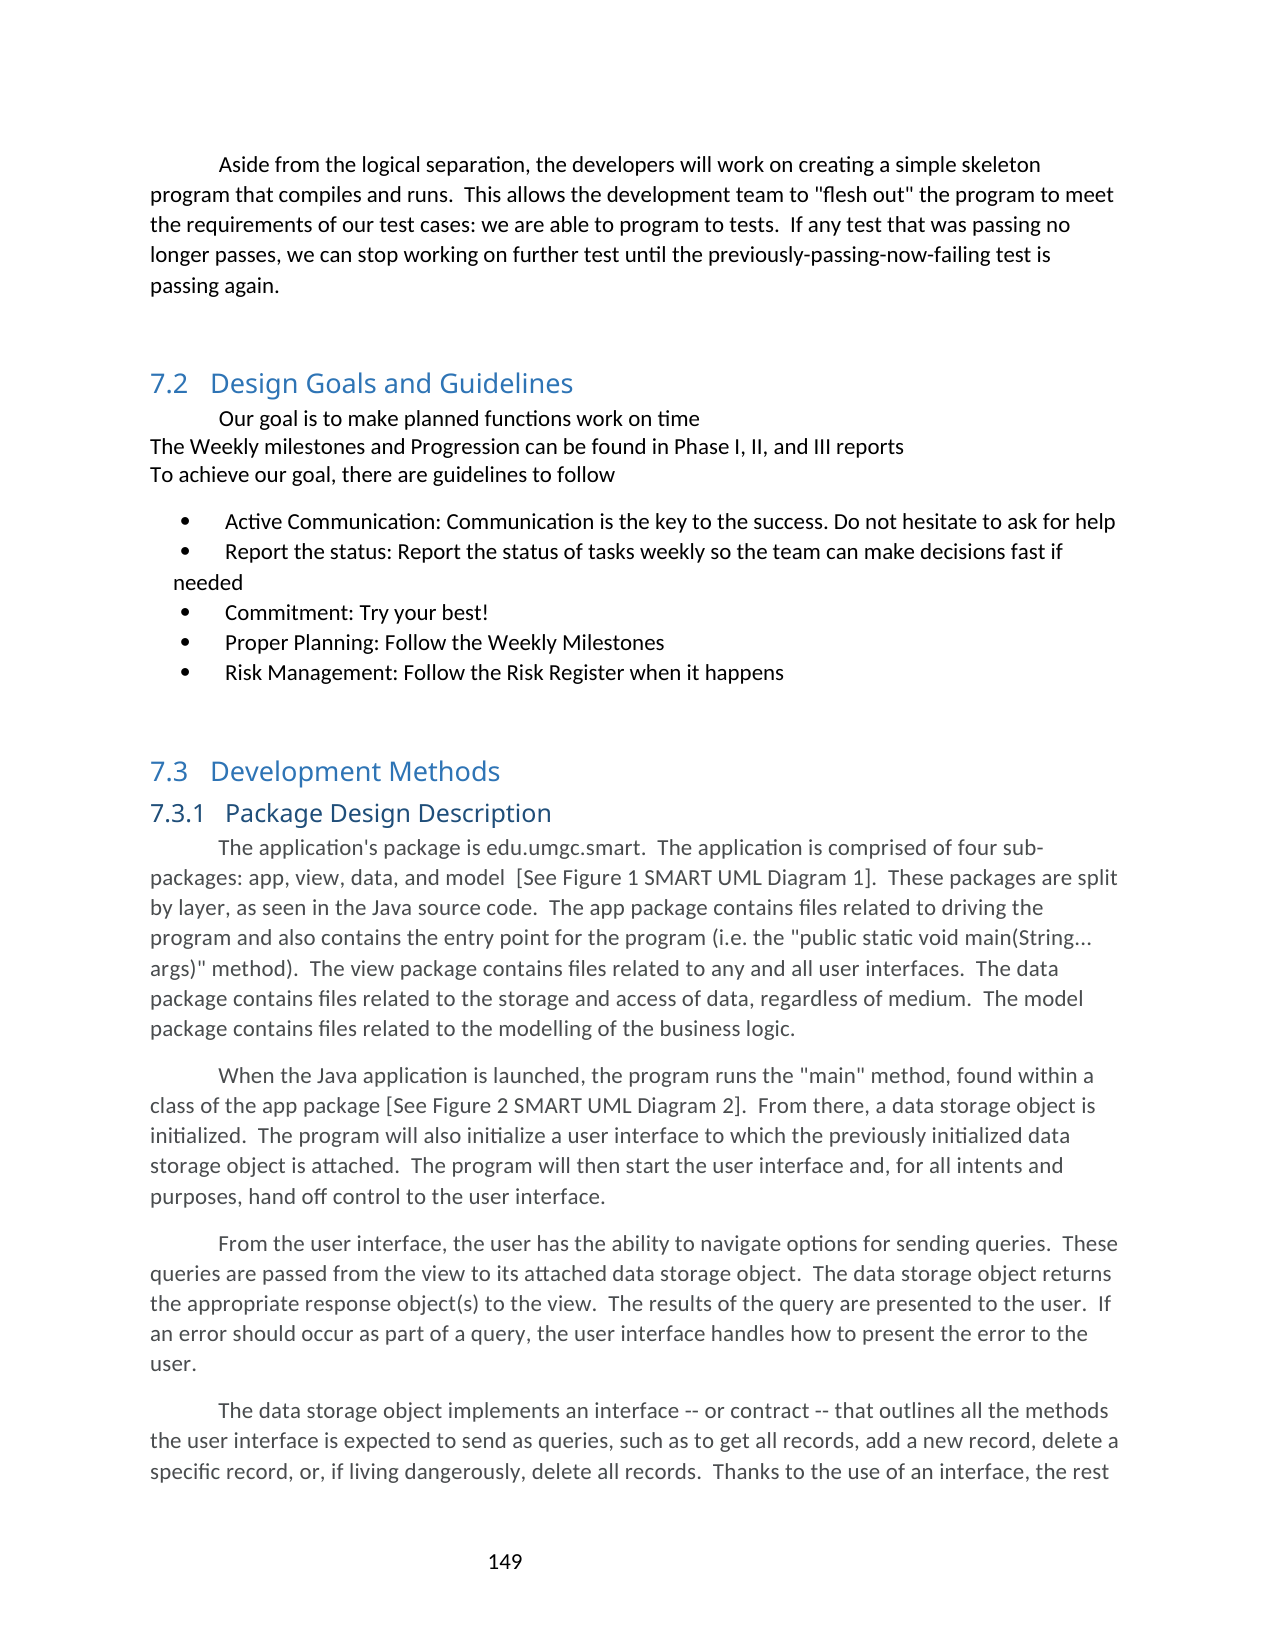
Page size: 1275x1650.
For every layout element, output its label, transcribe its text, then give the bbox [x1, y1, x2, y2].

text Our goal is to make planned functions work on time [150, 404, 1125, 432]
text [150, 1396, 1125, 1485]
text The application's package is edu.umgc.smart. The application is comprised of four sub-packages: app, view, data, and model [See Figure 1 SMART UML Diagram 1]. These packages are split by layer, as seen in the Java source code. The app package contains files related to driving the program and also contains the entry point for the program (i.e. the "public static void main(String... args)" method). The view package contains files related to any and all user interfaces. The data package contains files related to the storage and access of data, regardless of medium. The model package contains files related to the modelling of the business logic. [150, 833, 1125, 1042]
subtitle Package Design Description [150, 796, 1125, 830]
subtitle Design Goals and Guidelines [150, 364, 1125, 401]
list Report the status: Report the status of tasks weekly so the team can make decisions fast if needed [173, 537, 1125, 596]
text To achieve our goal, there are guidelines to follow [150, 460, 1125, 488]
list Commitment: Try your best! [173, 598, 1125, 626]
text The Weekly milestones and Progression can be found in Phase I, II, and III reports [150, 432, 1125, 460]
list Risk Management: Follow the Risk Register when it happens [173, 658, 1125, 686]
list Proper Planning: Follow the Weekly Milestones [173, 628, 1125, 656]
list Active Communication: Communication is the key to the success. Do not hesitate to ask for help [173, 507, 1125, 535]
text When the Java application is launched, the program runs the "main" method, found within a class of the app package [See Figure 2 SMART UML Diagram 2]. From there, a data storage object is initialized. The program will also initialize a user interface to which the previously initialized data storage object is attached. The program will then start the user interface and, for all intents and purposes, hand off control to the user interface. [150, 1061, 1125, 1210]
text Aside from the logical separation, the developers will work on creating a simple skeleton program that compiles and runs. This allows the development team to "flesh out" the program to meet the requirements of our test cases: we are able to program to tests. If any test that was passing no longer passes, we can stop working on further test until the previously-passing-now-failing test is passing again. [150, 150, 1125, 299]
subtitle Development Methods [150, 752, 1125, 789]
text From the user interface, the user has the ability to navigate options for sending queries. These queries are passed from the view to its attached data storage object. The data storage object returns the appropriate response object(s) to the view. The results of the query are presented to the user. If an error should occur as part of a query, the user interface handles how to present the error to the user. [150, 1229, 1125, 1377]
